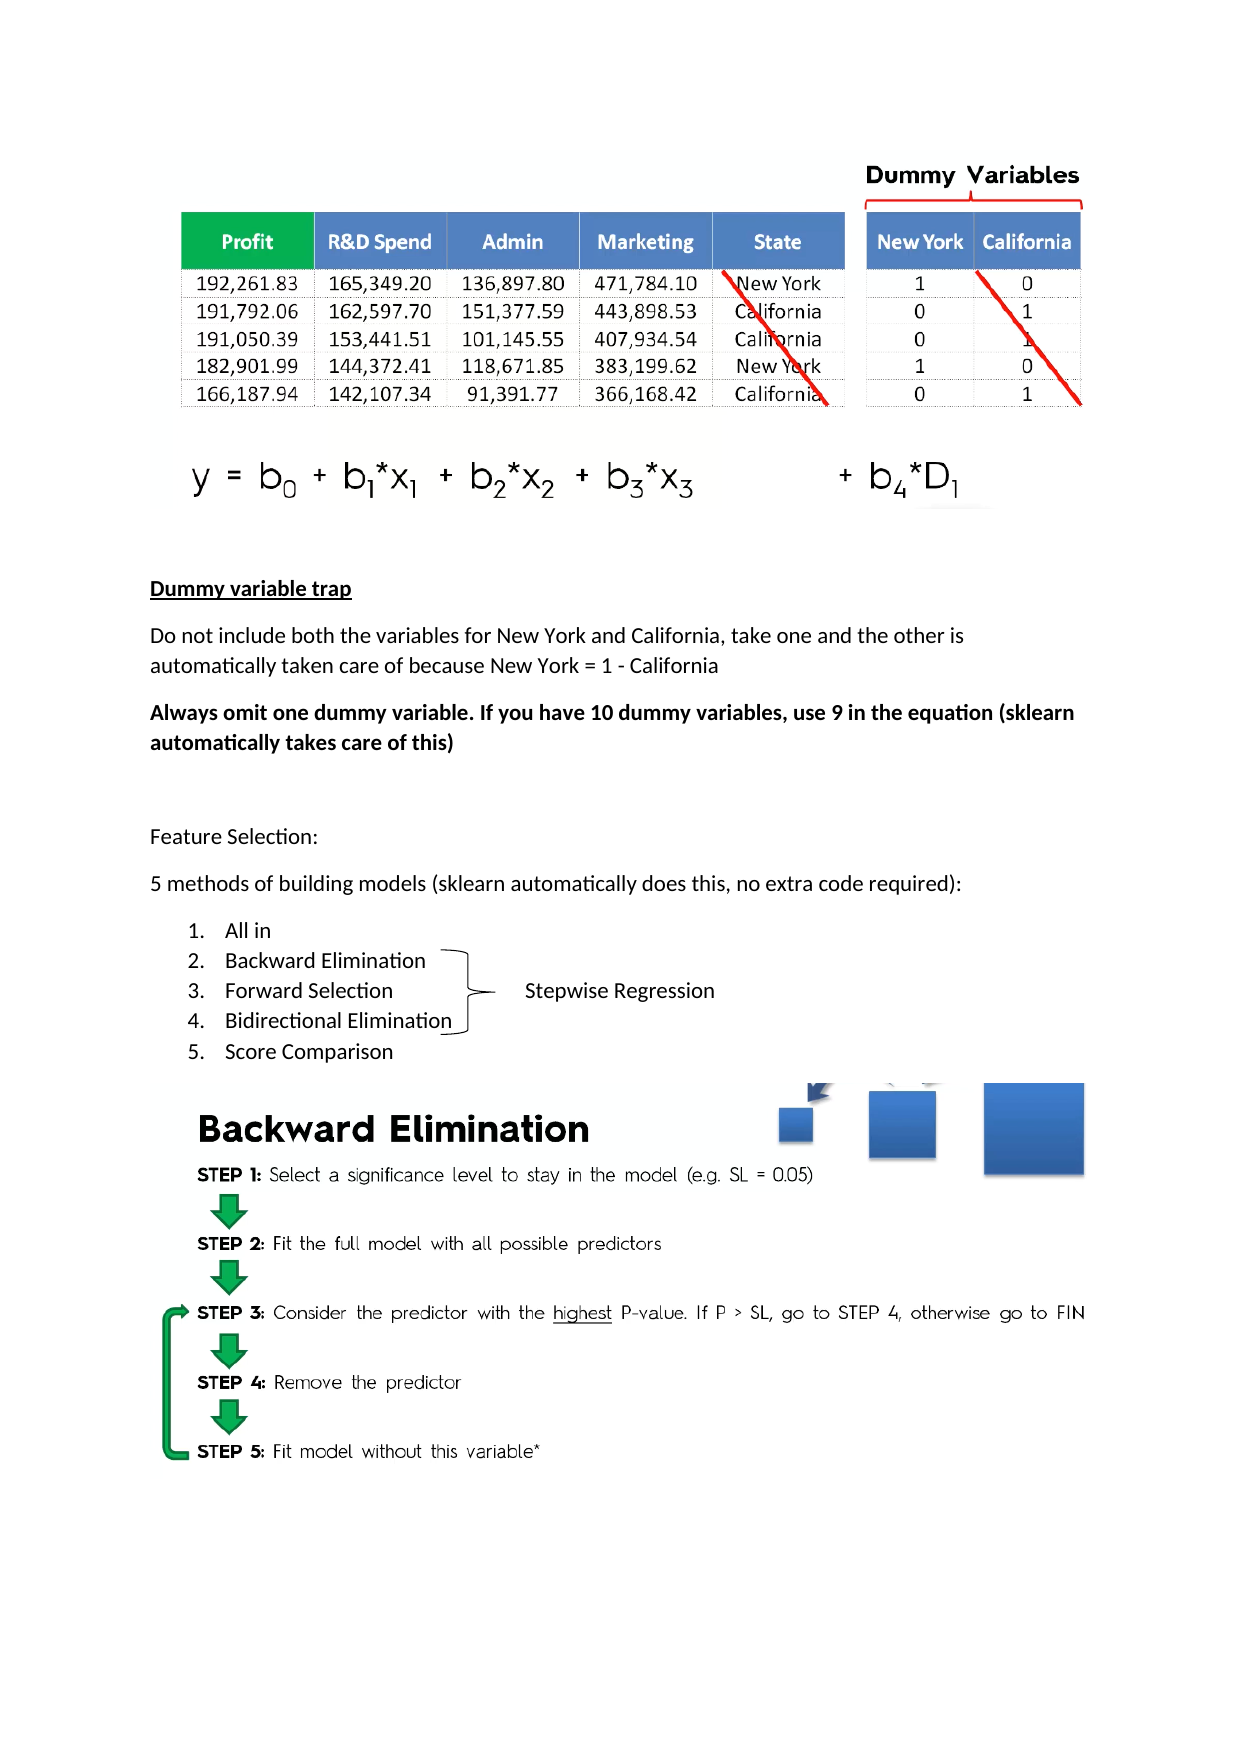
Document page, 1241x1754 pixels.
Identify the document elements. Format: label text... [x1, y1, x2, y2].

picture [150, 1083, 1091, 1479]
list Forward Selection Stepwise Regression [187, 976, 475, 1004]
text Dummy variable trap [150, 574, 1090, 602]
list Forward Selection Stepwise Regression [469, 976, 1090, 1004]
list All in [187, 916, 1090, 944]
list Bidirectional Elimination [187, 1007, 467, 1035]
text Always omit one dummy variable. If you have 10 dummy variables, use 9 in the equation (sklearn automatically takes care of this) [150, 698, 1090, 757]
list Bidirectional Elimination [457, 1007, 1090, 1035]
text Feature Selection: [150, 822, 1090, 850]
text 5 methods of building models (sklearn automatically does this, no extra code required): [150, 869, 1090, 897]
text Do not include both the variables for New York and California, take one and the other is automatically taken care of because New York = 1 - California [150, 621, 1090, 679]
list Backward Elimination [187, 946, 1090, 974]
picture [150, 150, 1091, 509]
list Score Comparison [187, 1037, 1090, 1065]
